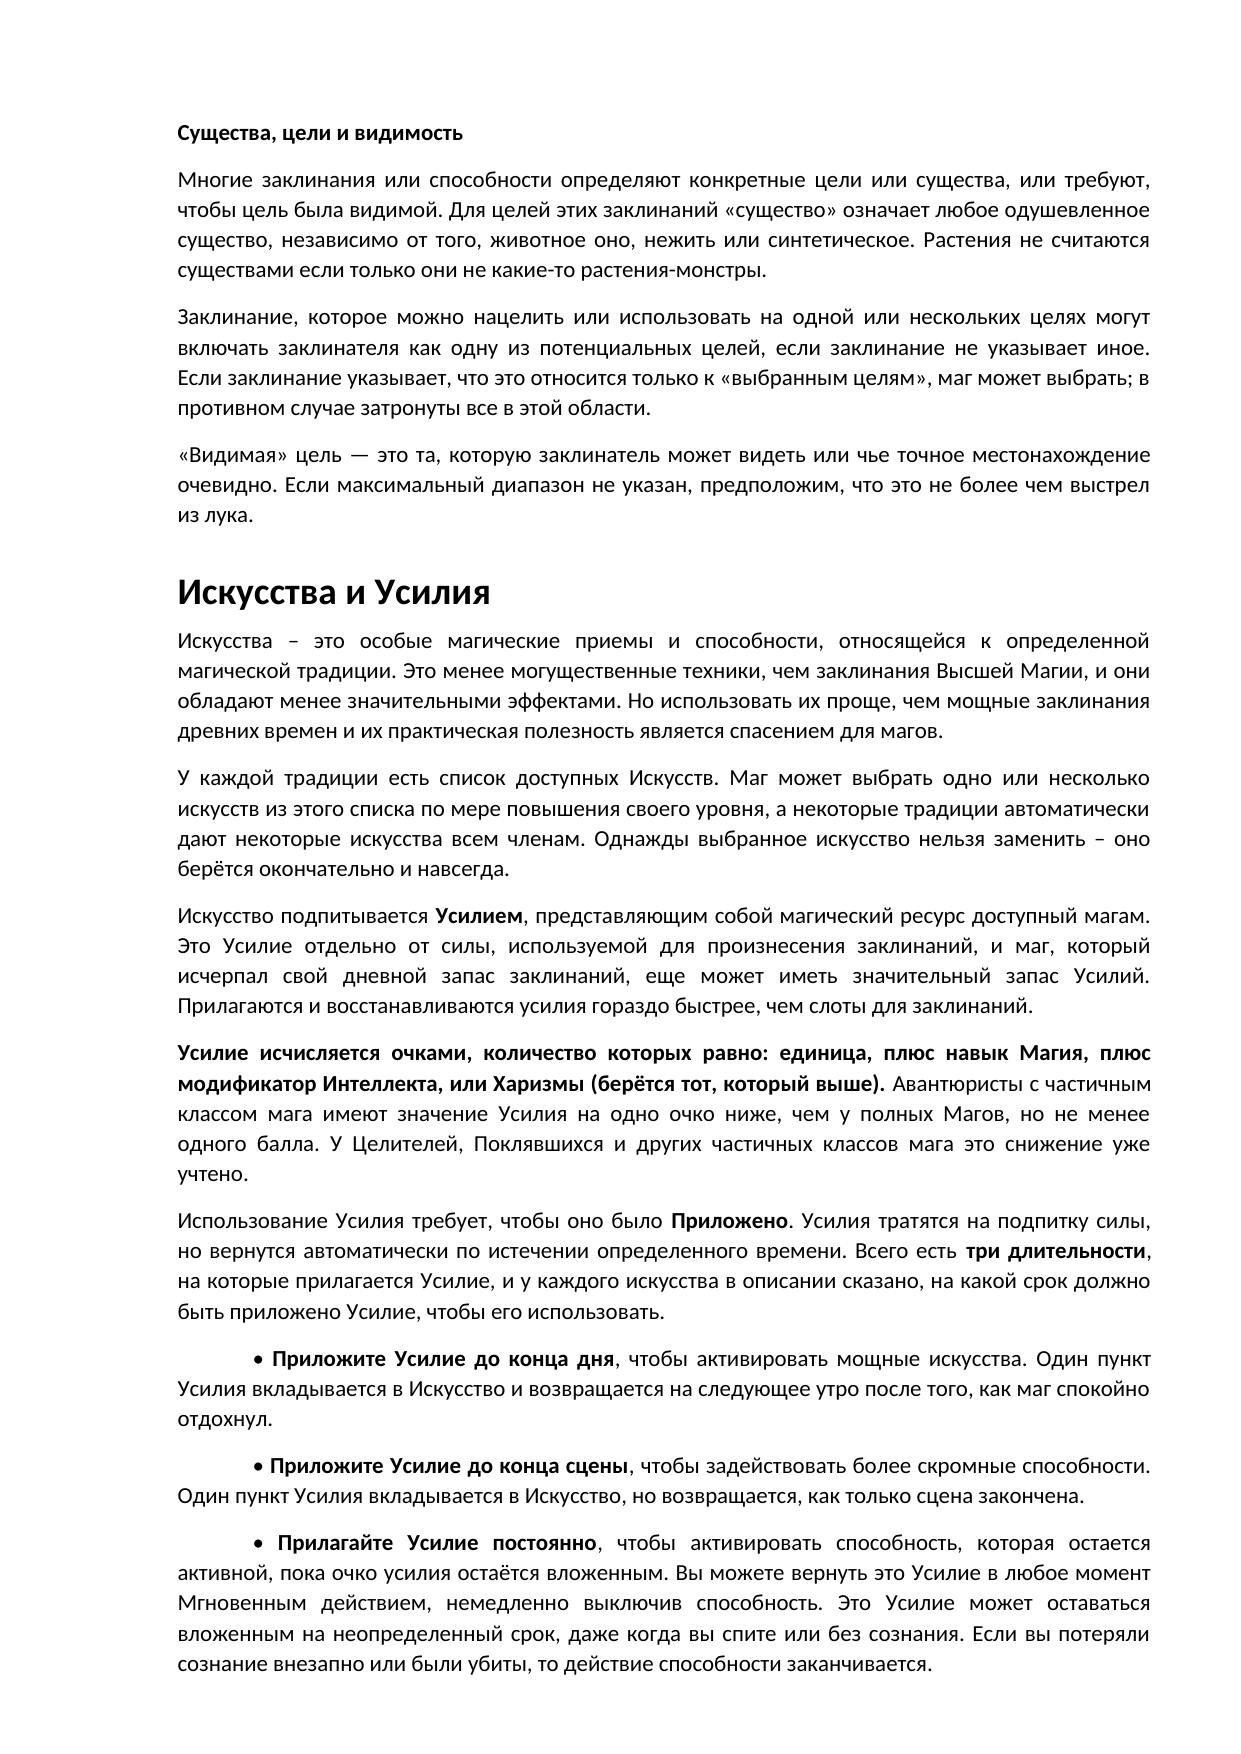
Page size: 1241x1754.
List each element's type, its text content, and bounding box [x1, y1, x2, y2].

text У каждой традиции есть список доступных Искусств. Маг может выбрать одно или несколько искусств из этого списка по мере повышения своего уровня, а некоторые традиции автоматически дают некоторые искусства всем членам. Однажды выбранное искусство нельзя заменить – оно берётся окончательно и навсегда. [177, 763, 1152, 882]
text Использование Усилия требует, чтобы оно было Приложено. Усилия тратятся на подпитку силы, но вернутся автоматически по истечении определенного времени. Всего есть три длительности, на которые прилагается Усилие, и у каждого искусства в описании сказано, на какой срок должно быть приложено Усилие, чтобы его использовать. [177, 1206, 1152, 1325]
text Многие заклинания или способности определяют конкретные цели или существа, или требуют, чтобы цель была видимой. Для целей этих заклинаний «существо» означает любое одушевленное существо, независимо от того, животное оно, нежить или синтетическое. Растения не считаются существами если только они не какие-то растения-монстры. [177, 165, 1152, 284]
text Существа, цели и видимость [177, 118, 1152, 146]
text • Прилагайте Усилие постоянно, чтобы активировать способность, которая остается активной, пока очко усилия остаётся вложенным. Вы можете вернуть это Усилие в любое момент Мгновенным действием, немедленно выключив способность. Это Усилие может оставаться вложенным на неопределенный срок, даже когда вы спите или без сознания. Если вы потеряли сознание внезапно или были убиты, то действие способности заканчивается. [177, 1528, 1152, 1677]
text Искусства – это особые магические приемы и способности, относящейся к определенной магической традиции. Это менее могущественные техники, чем заклинания Высшей Магии, и они обладают менее значительными эффектами. Но использовать их проще, чем мощные заклинания древних времен и их практическая полезность является спасением для магов. [177, 626, 1152, 744]
text • Приложите Усилие до конца сцены, чтобы задействовать более скромные способности. Один пункт Усилия вкладывается в Искусство, но возвращается, как только сцена закончена. [177, 1451, 1152, 1509]
text Заклинание, которое можно нацелить или использовать на одной или нескольких целях могут включать заклинателя как одну из потенциальных целей, если заклинание не указывает иное. Если заклинание указывает, что это относится только к «выбранным целям», маг может выбрать; в противном случае затронуты все в этой области. [177, 302, 1152, 421]
text Искусство подпитывается Усилием, представляющим собой магический ресурс доступный магам. Это Усилие отдельно от силы, используемой для произнесения заклинаний, и маг, который исчерпал свой дневной запас заклинаний, еще может иметь значительный запас Усилий. Прилагаются и восстанавливаются усилия гораздо быстрее, чем слоты для заклинаний. [177, 901, 1152, 1019]
text • Приложите Усилие до конца дня, чтобы активировать мощные искусства. Один пункт Усилия вкладывается в Искусство и возвращается на следующее утро после того, как маг спокойно отдохнул. [177, 1344, 1152, 1432]
text «Видимая» цель — это та, которую заклинатель может видеть или чье точное местонахождение очевидно. Если максимальный диапазон не указан, предположим, что это не более чем выстрел из лука. [177, 440, 1152, 528]
subtitle Искусства и Усилия [177, 568, 1152, 614]
text Усилие исчисляется очками, количество которых равно: единица, плюс навык Магия, плюс модификатор Интеллекта, или Харизмы (берётся тот, который выше). Авантюристы с частичным классом мага имеют значение Усилия на одно очко ниже, чем у полных Магов, но не менее одного балла. У Целителей, Поклявшихся и других частичных классов мага это снижение уже учтено. [177, 1038, 1152, 1187]
